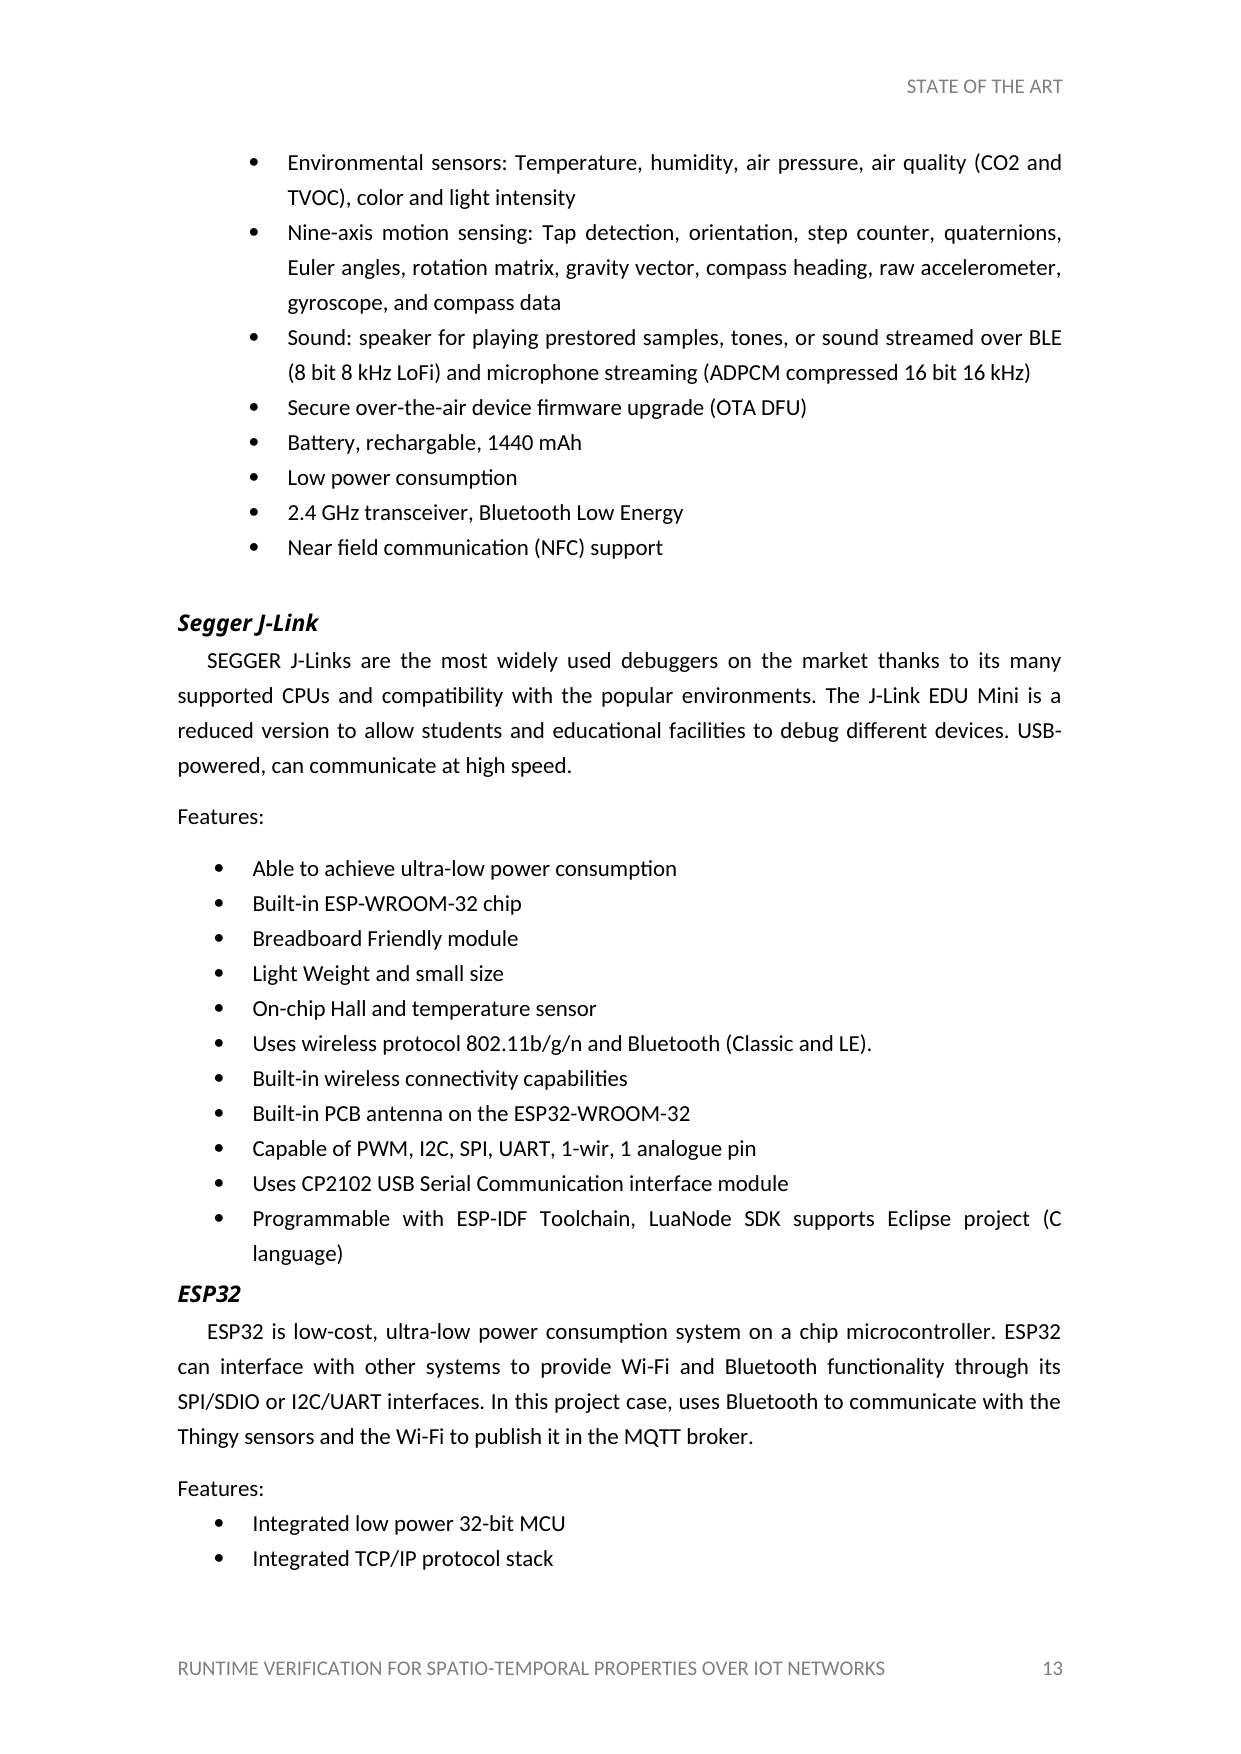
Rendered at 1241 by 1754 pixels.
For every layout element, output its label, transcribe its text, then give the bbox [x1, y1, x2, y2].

list Sound: speaker for playing prestored samples, tones, or sound streamed over BLE (8 bit 8 kHz LoFi) and microphone streaming (ADPCM compressed 16 bit 16 kHz) [250, 323, 1063, 386]
text Features: [177, 802, 1063, 831]
list Programmable with ESP-IDF Toolchain, LuaNode SDK supports Eclipse project (C language) [215, 1204, 1063, 1267]
list Low power consumption [250, 463, 1063, 491]
text ESP32 is low-cost, ultra-low power consumption system on a chip microcontroller. ESP32 can interface with other systems to provide Wi-Fi and Bluetooth functionality through its SPI/SDIO or I2C/UART interfaces. In this project case, uses Bluetooth to communicate with the Thingy sensors and the Wi-Fi to publish it in the MQTT broker. [177, 1317, 1063, 1450]
subtitle ESP32 [177, 1278, 1063, 1309]
list Uses CP2102 USB Serial Communication interface module [215, 1169, 1063, 1197]
list Built-in PCB antenna on the ESP32-WROOM-32 [215, 1099, 1063, 1127]
list Able to achieve ultra-low power consumption [215, 854, 1063, 882]
list On-chip Hall and temperature sensor [215, 994, 1063, 1022]
list Capable of PWM, I2C, SPI, UART, 1-wir, 1 analogue pin [215, 1134, 1063, 1162]
list Uses wireless protocol 802.11b/g/n and Bluetooth (Classic and LE). [215, 1029, 1063, 1057]
list Battery, rechargable, 1440 mAh [250, 428, 1063, 456]
subtitle Segger J-Link [177, 607, 1063, 638]
list Breadboard Friendly module [215, 924, 1063, 952]
list Built-in ESP-WROOM-32 chip [215, 889, 1063, 917]
text SEGGER J-Links are the most widely used debuggers on the market thanks to its many supported CPUs and compatibility with the popular environments. The J-Link EDU Mini is a reduced version to allow students and educational facilities to debug different devices. USB-powered, can communicate at high speed. [177, 646, 1063, 779]
list Nine-axis motion sensing: Tap detection, orientation, step counter, quaternions, Euler angles, rotation matrix, gravity vector, compass heading, raw accelerometer, gyroscope, and compass data [250, 218, 1063, 316]
list Integrated TCP/IP protocol stack [215, 1544, 1063, 1572]
list Integrated low power 32-bit MCU [215, 1509, 1063, 1537]
list Environmental sensors: Temperature, humidity, air pressure, air quality (CO2 and TVOC), color and light intensity [250, 148, 1063, 211]
text Features: [177, 1474, 1063, 1502]
list 2.4 GHz transceiver, Bluetooth Low Energy [250, 498, 1063, 526]
list Light Weight and small size [215, 959, 1063, 987]
list Secure over-the-air device firmware upgrade (OTA DFU) [250, 393, 1063, 421]
list Built-in wireless connectivity capabilities [215, 1064, 1063, 1092]
list Near field communication (NFC) support [250, 533, 1063, 561]
